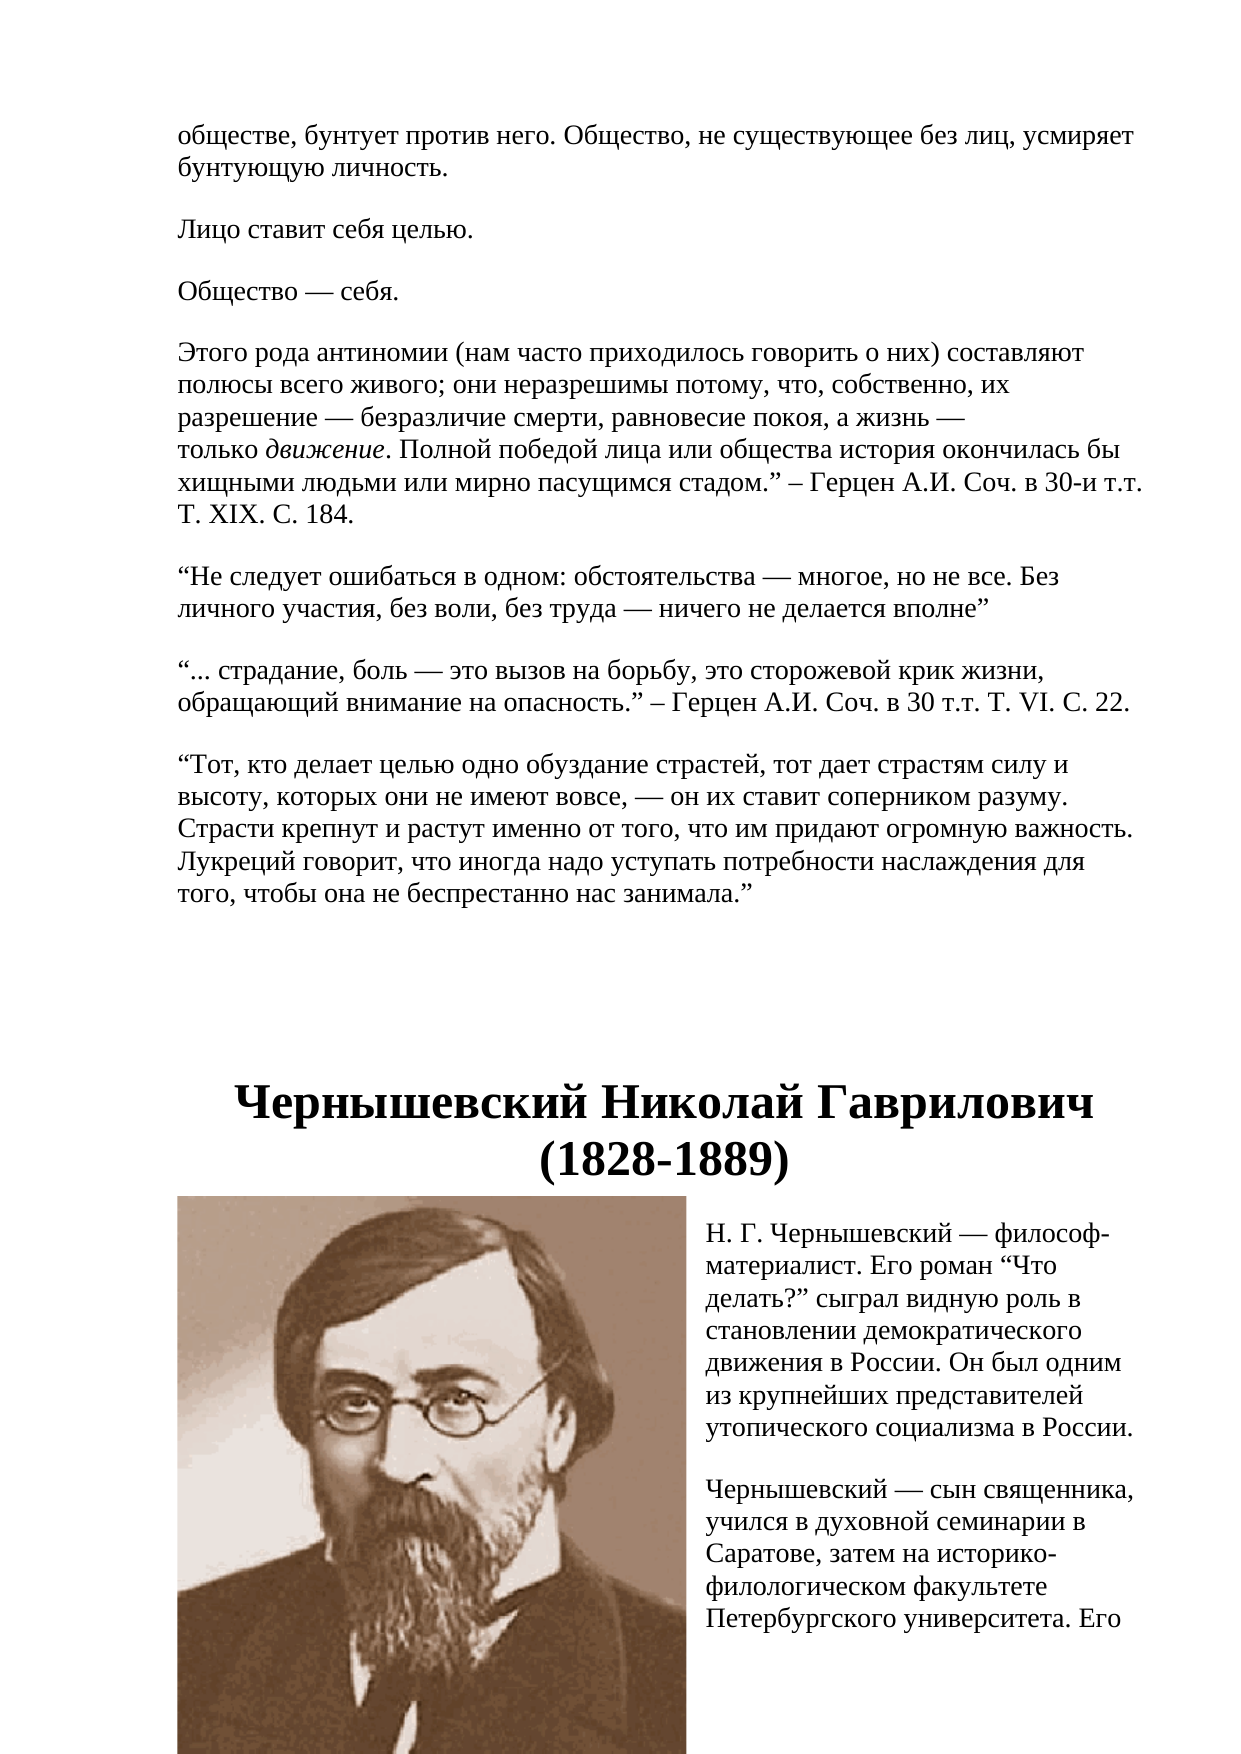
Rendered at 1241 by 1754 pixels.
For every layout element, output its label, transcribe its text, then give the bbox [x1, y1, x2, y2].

text Лицо ставит себя целью. [177, 212, 1152, 244]
text Чернышевский Николай Гаврилович (1828-1889) [177, 1072, 1152, 1187]
text Этого рода антиномии (нам часто приходилось говорить о них) составляют полюсы всего живого; они неразрешимы потому, что, собственно, их разрешение — безразличие смерти, равновесие покоя, а жизнь — только движение. Полной победой лица или общества история окончилась бы хищными людьми или мирно пасущимся стадом.” – Герцен А.И. Соч. в 30-и т.т. Т. XIX. С. 184. [177, 335, 1152, 529]
text “... страдание, боль — это вызов на борьбу, это сторожевой крик жизни, обращающий внимание на опасность.” – Герцен А.И. Соч. в 30 т.т. Т. VI. С. 22. [177, 653, 1152, 717]
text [177, 118, 1152, 183]
text “Не следует ошибаться в одном: обстоятельства — многое, но не все. Без личного участия, без воли, без труда — ничего не делается вполне” [177, 559, 1152, 623]
text Н. Г. Чернышевский — философ-материалист. Его роман “Что делать?” сыграл видную роль в становлении демократического движения в России. Он был одним из крупнейших представителей утопического социализма в России. [687, 1216, 1152, 1443]
text Общество — себя. [177, 274, 1152, 306]
text “Тот, кто делает целью одно обуздание страстей, тот дает страстям силу и высоту, которых они не имеют вовсе, — он их ставит соперником разуму. Страсти крепнут и растут именно от того, что им придают огромную важность. Лукреций говорит, что иногда надо уступать потребности наслаждения для того, чтобы она не беспрестанно нас занимала.” [177, 747, 1152, 909]
picture [177, 1196, 687, 1754]
